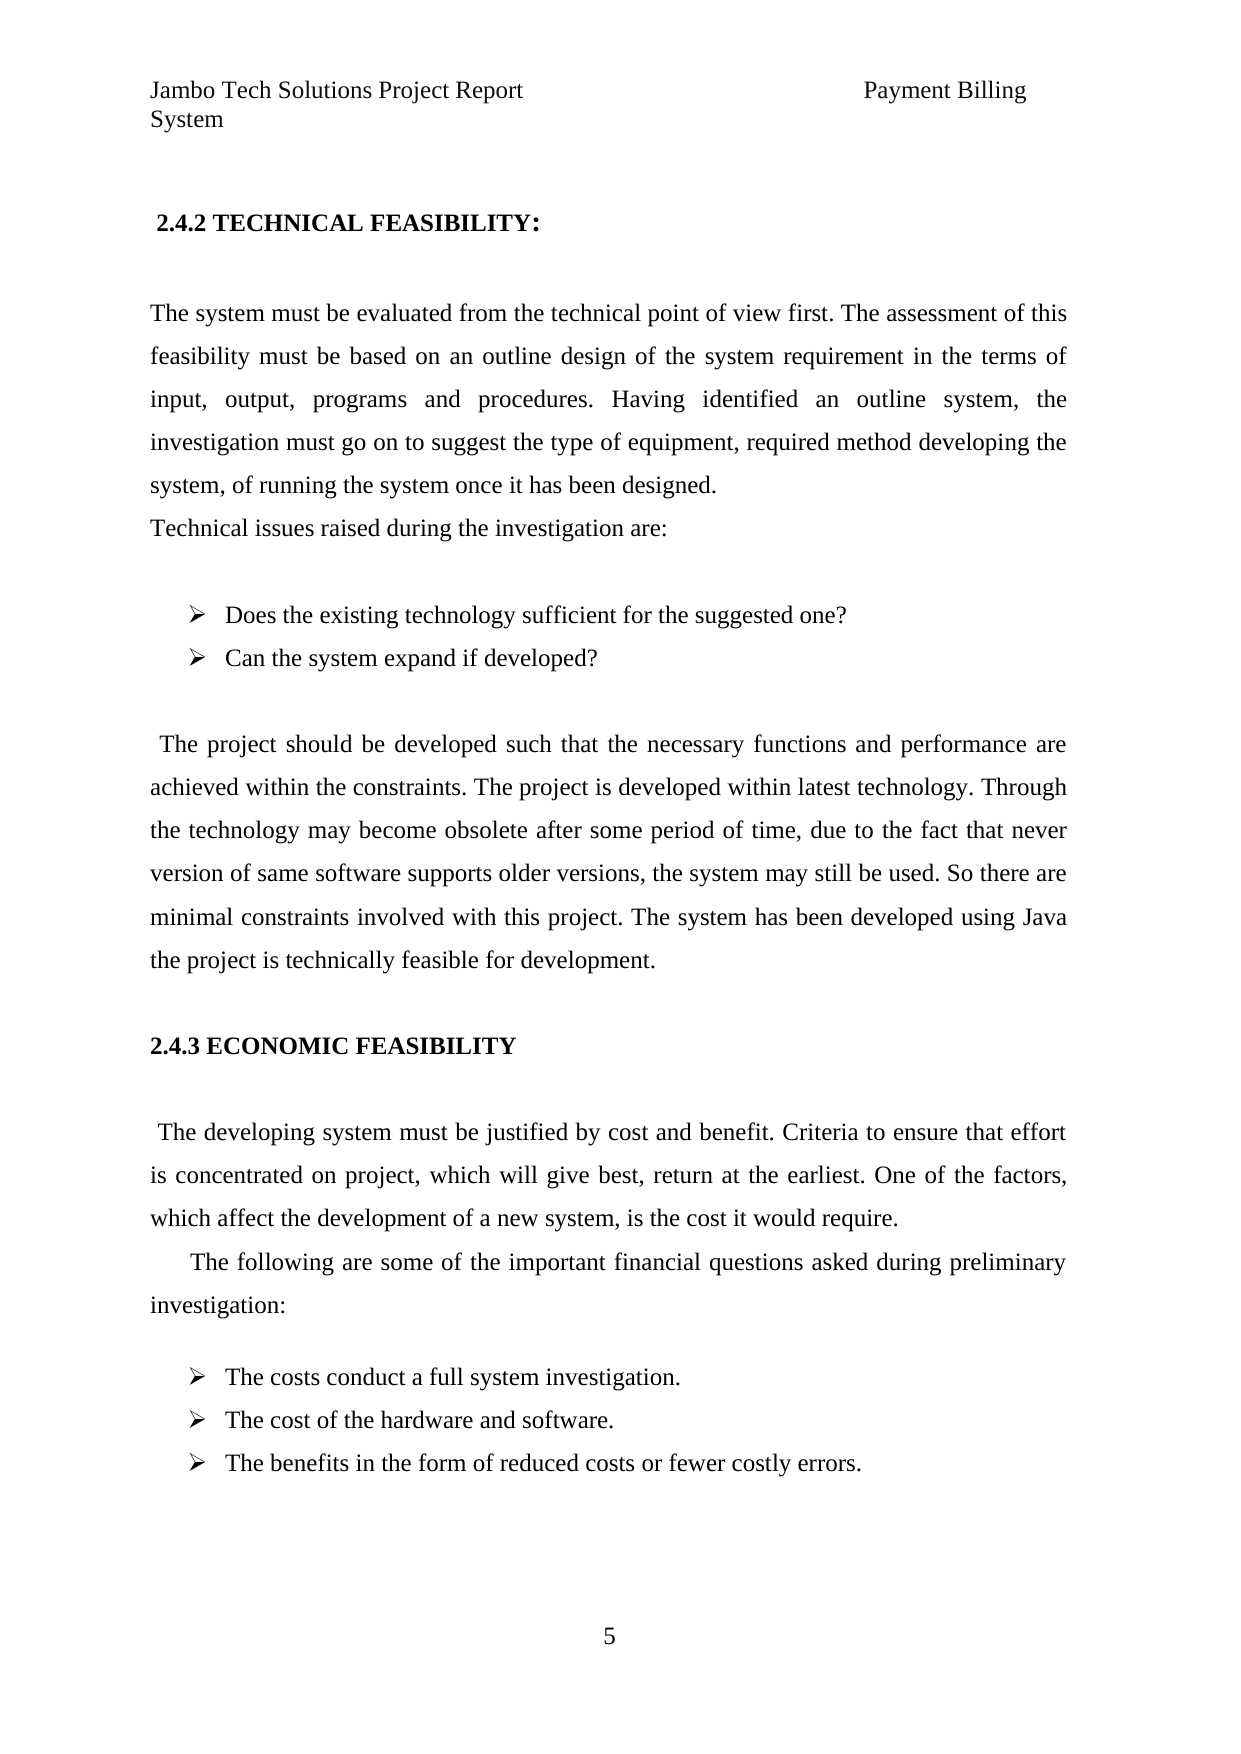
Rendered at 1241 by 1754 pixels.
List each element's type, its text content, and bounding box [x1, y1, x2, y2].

text 2.4.3 ECONOMIC FEASIBILITY [150, 1031, 1068, 1060]
list Does the existing technology sufficient for the suggested one? [187, 600, 1068, 628]
text The following are some of the important financial questions asked during preliminary investigation: [150, 1247, 1068, 1318]
text The developing system must be justified by cost and benefit. Criteria to ensure that effort is concentrated on project, which will give best, return at the earliest. One of the factors, which affect the development of a new system, is the cost it would require. [150, 1117, 1068, 1232]
list Can the system expand if developed? [187, 643, 1068, 672]
list The costs conduct a full system investigation. [187, 1362, 1068, 1390]
text Technical issues raised during the investigation are: [150, 513, 1068, 542]
text The system must be evaluated from the technical point of view first. The assessment of this feasibility must be based on an outline design of the system requirement in the terms of input, output, programs and procedures. Having identified an outline system, the investigation must go on to suggest the type of equipment, required method developing the system, of running the system once it has been designed. [150, 298, 1068, 499]
list The benefits in the form of reduced costs or fewer costly errors. [187, 1448, 1068, 1477]
text The project should be developed such that the necessary functions and performance are achieved within the constraints. The project is developed within latest technology. Through the technology may become obsolete after some period of time, due to the fact that never version of same software supports older versions, the system may still be used. So there are minimal constraints involved with this project. The system has been developed using Java the project is technically feasible for development. [150, 729, 1068, 973]
list The cost of the hardware and software. [187, 1405, 1068, 1433]
text 2.4.2 TECHNICAL FEASIBILITY: [150, 204, 1068, 238]
